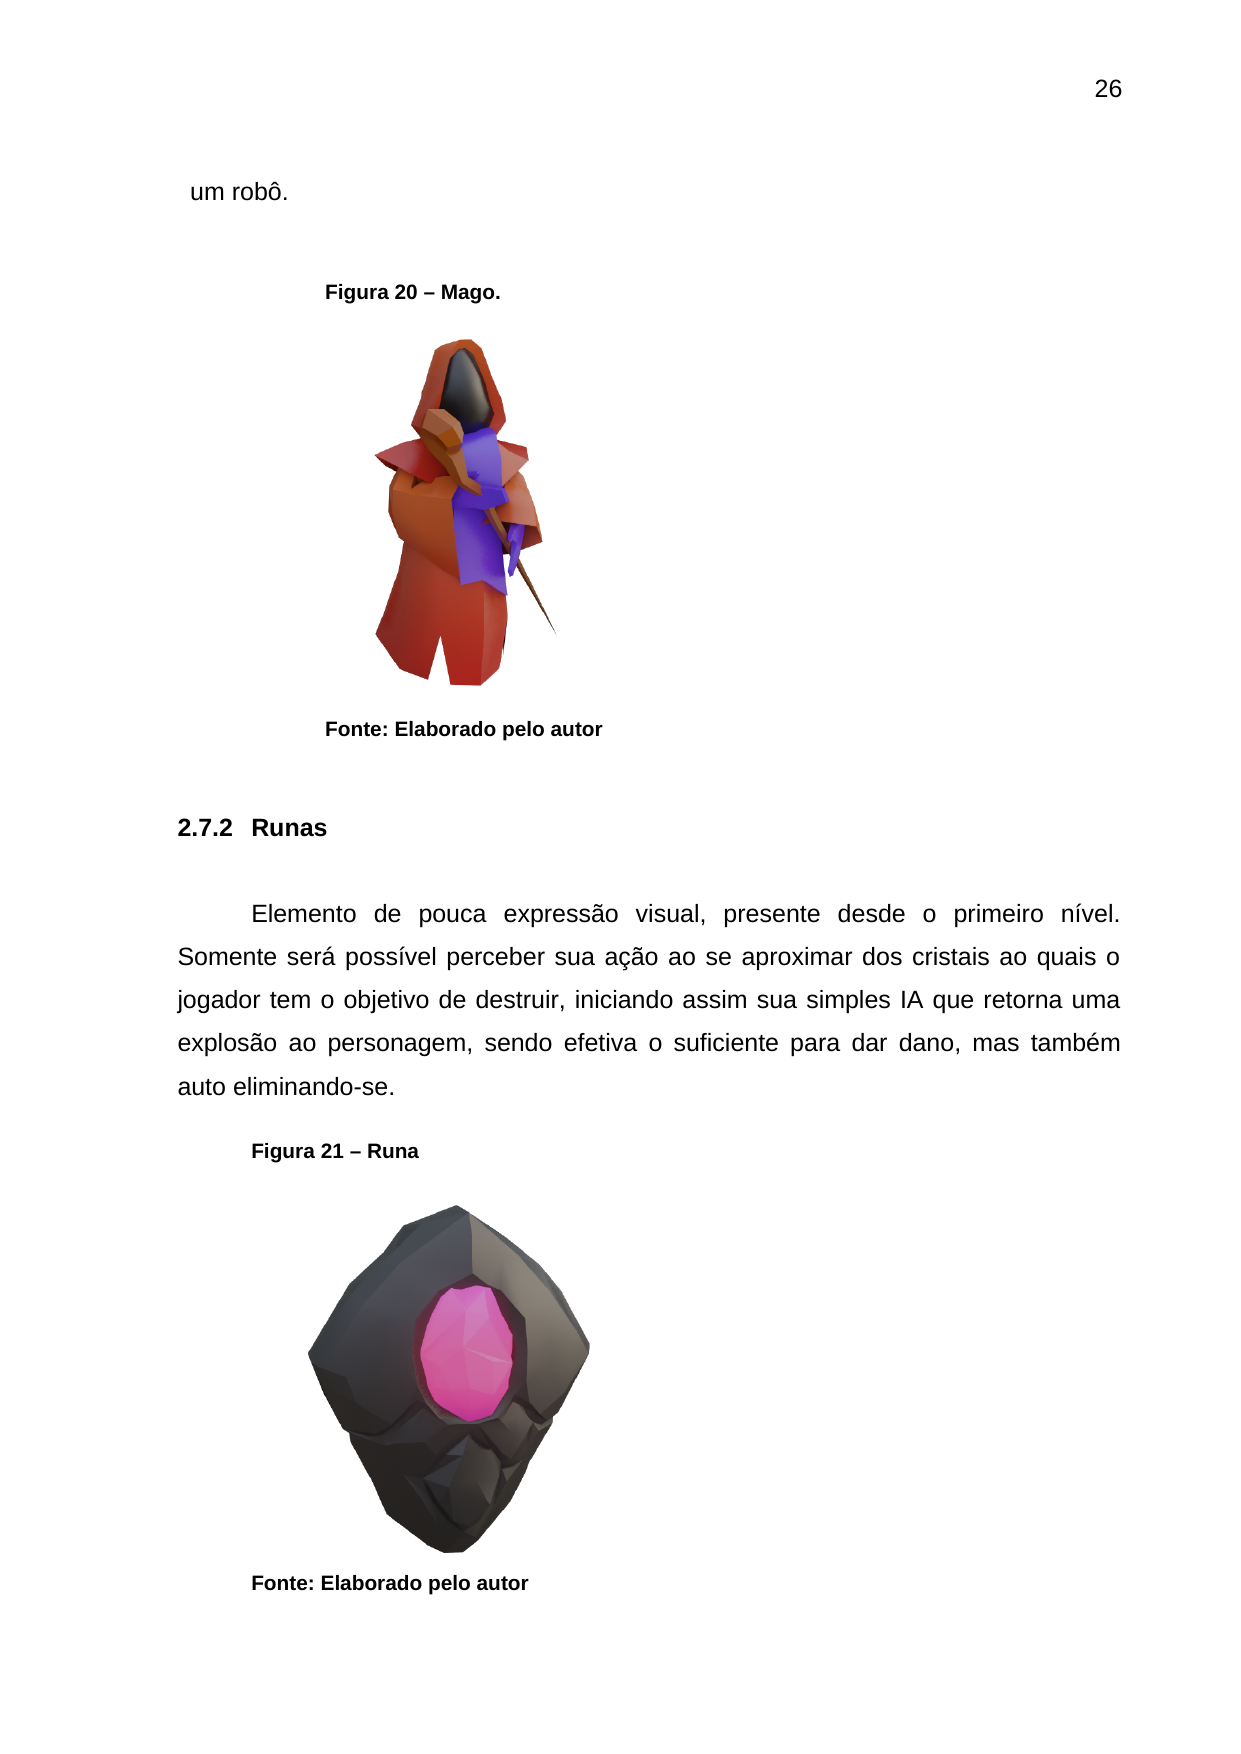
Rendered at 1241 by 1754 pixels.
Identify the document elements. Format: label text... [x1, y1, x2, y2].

text Elemento de pouca expressão visual, presente desde o primeiro nível. Somente será possível perceber sua ação ao se aproximar dos cristais ao quais o jogador tem o objetivo de destruir, iniciando assim sua simples IA que retorna uma explosão ao personagem, sendo efetiva o suficiente para dar dano, mas também auto eliminando-se. [177, 899, 1122, 1100]
text Fonte: Elaborado pelo autor [177, 1570, 1122, 1594]
picture [263, 320, 647, 703]
subtitle 2.7.2 Runas [177, 813, 1122, 842]
picture [251, 1186, 635, 1571]
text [190, 177, 1047, 206]
text Fonte: Elaborado pelo autor [251, 717, 1122, 741]
